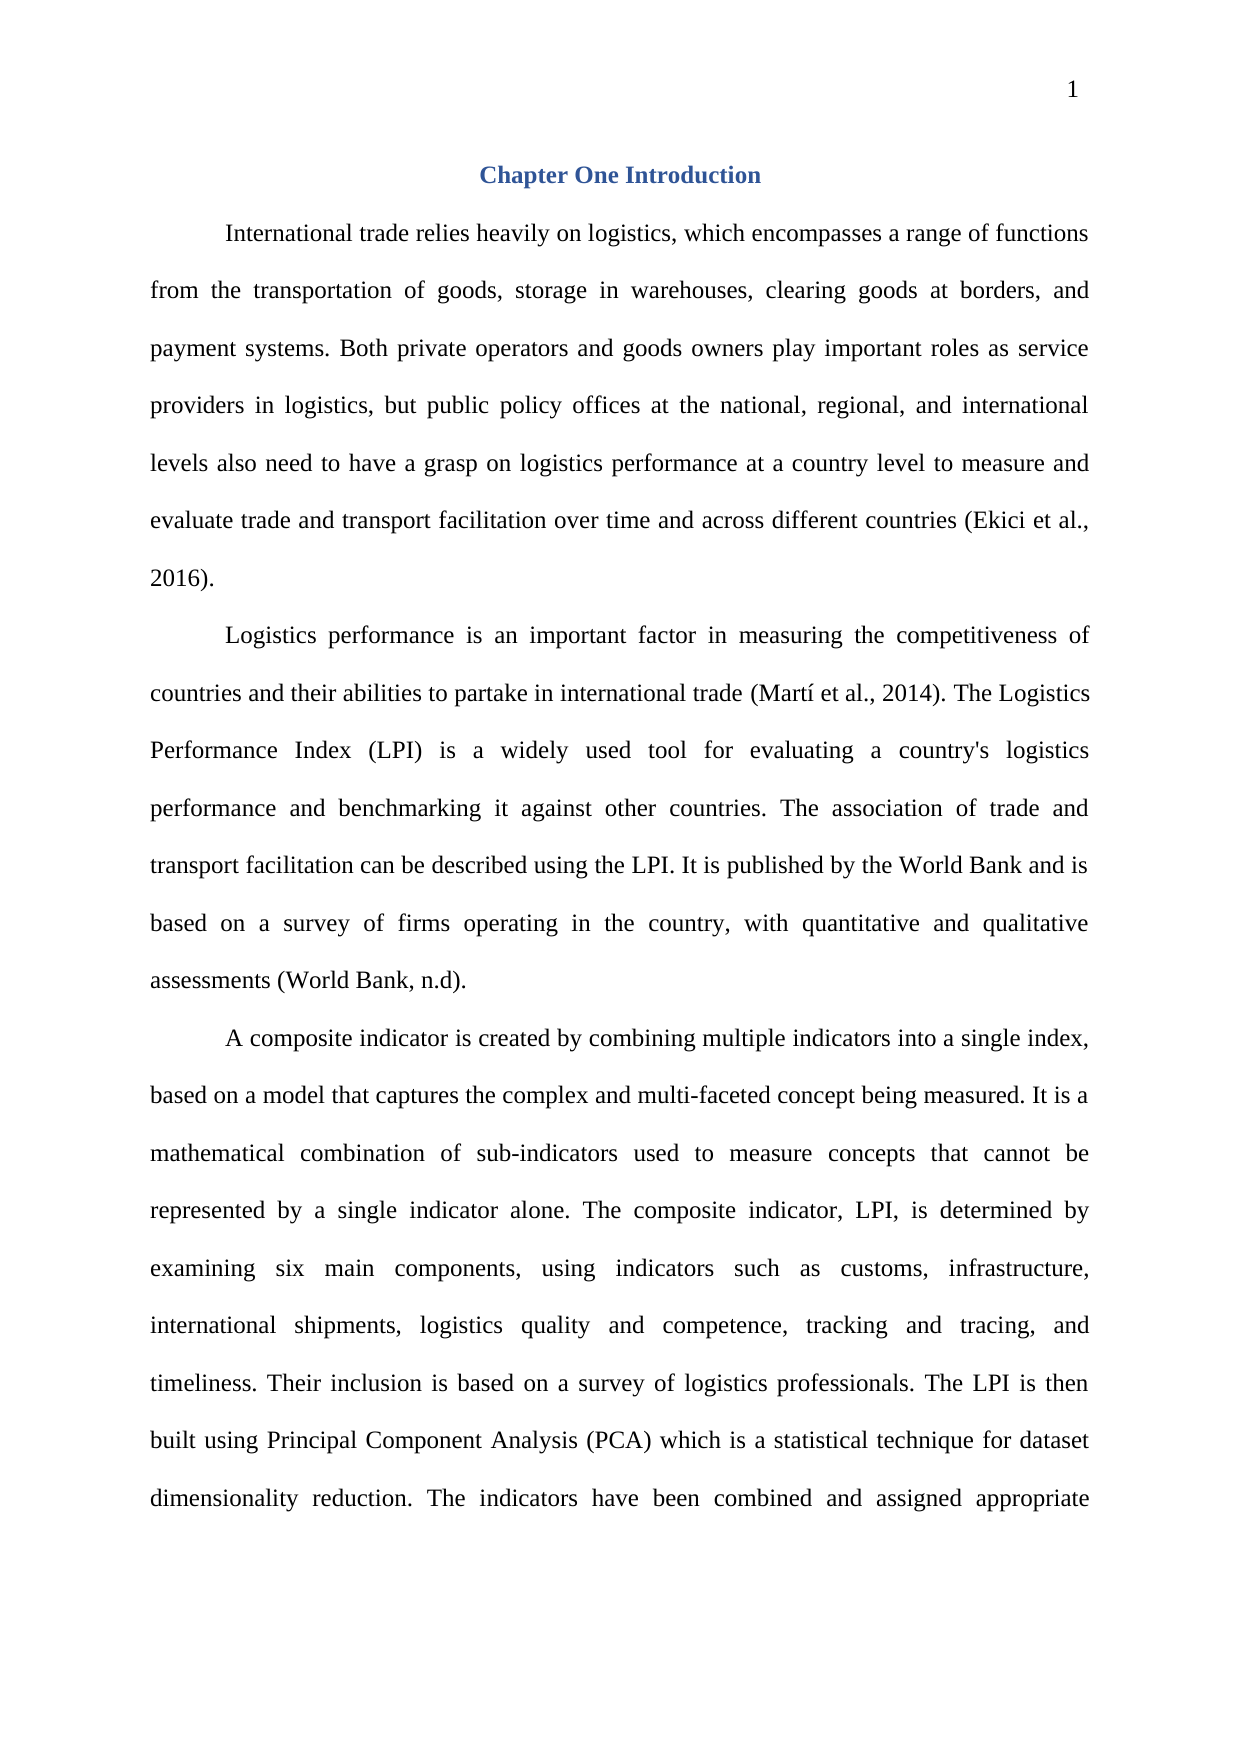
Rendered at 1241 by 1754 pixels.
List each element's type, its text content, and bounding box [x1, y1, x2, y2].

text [150, 1023, 1090, 1512]
text International trade relies heavily on logistics, which encompasses a range of functions from the transportation of goods, storage in warehouses, clearing goods at borders, and payment systems. Both private operators and goods owners play important roles as service providers in logistics, but public policy offices at the national, regional, and international levels also need to have a grasp on logistics performance at a country level to measure and evaluate trade and transport facilitation over time and across different countries (Ekici et al., 2016). [150, 218, 1090, 592]
text Logistics performance is an important factor in measuring the competitiveness of countries and their abilities to partake in international trade (Martí et al., 2014). The Logistics Performance Index (LPI) is a widely used tool for evaluating a country's logistics performance and benchmarking it against other countries. The association of trade and transport facilitation can be described using the LPI. It is published by the World Bank and is based on a survey of firms operating in the country, with quantitative and qualitative assessments (World Bank, n.d). [150, 620, 1090, 994]
subtitle Chapter One Introduction [150, 160, 1090, 189]
